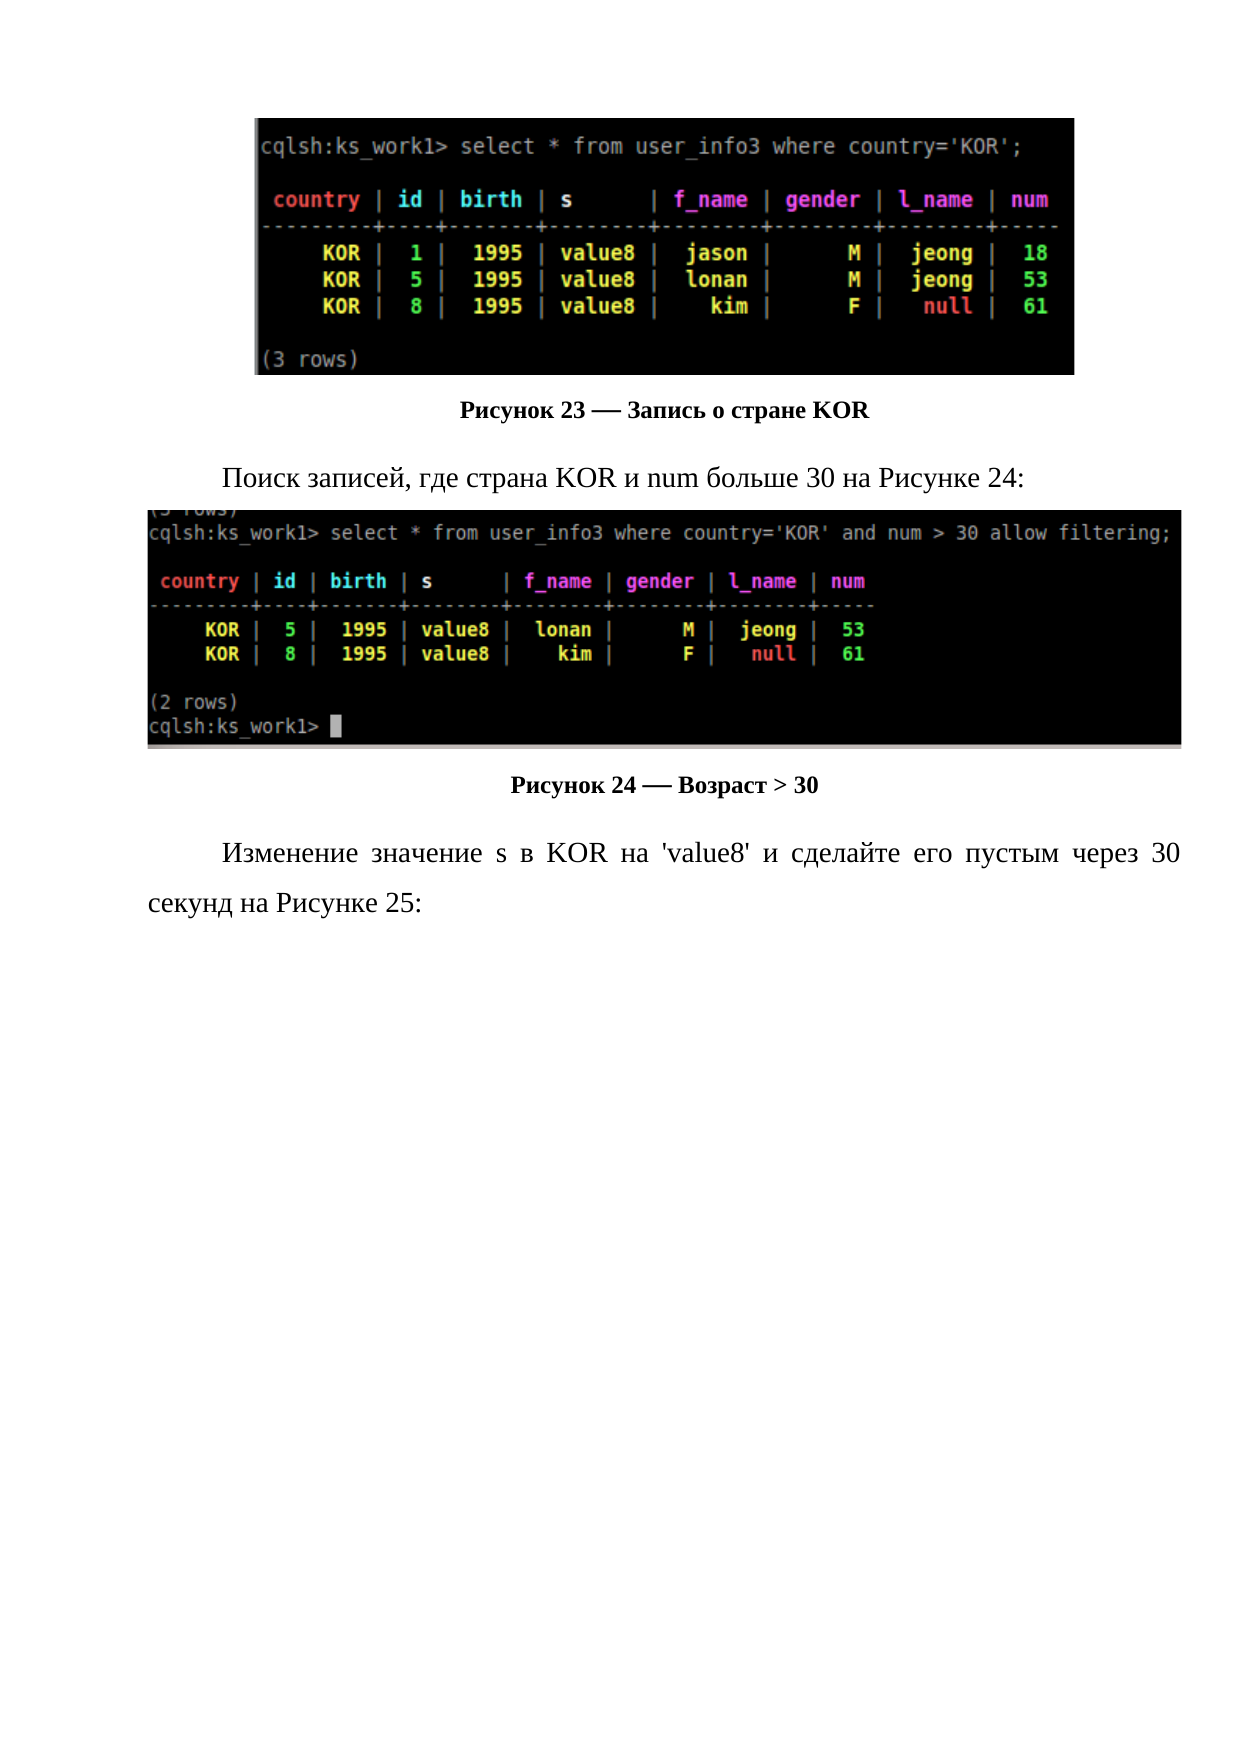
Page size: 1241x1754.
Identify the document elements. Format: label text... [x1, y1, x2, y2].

picture [147, 510, 1182, 749]
text Рисунок 24 — Возраст > 30 [148, 766, 1181, 799]
text Изменение значение s в KOR на 'value8' и сделайте его пустым через 30 секунд на Рисунке 25: [148, 835, 1181, 918]
text Рисунок 23 — Запись о стране KOR [148, 391, 1181, 425]
text Поиск записей, где страна KOR и num больше 30 на Рисунке 24: [148, 460, 1181, 494]
picture [254, 118, 1075, 375]
